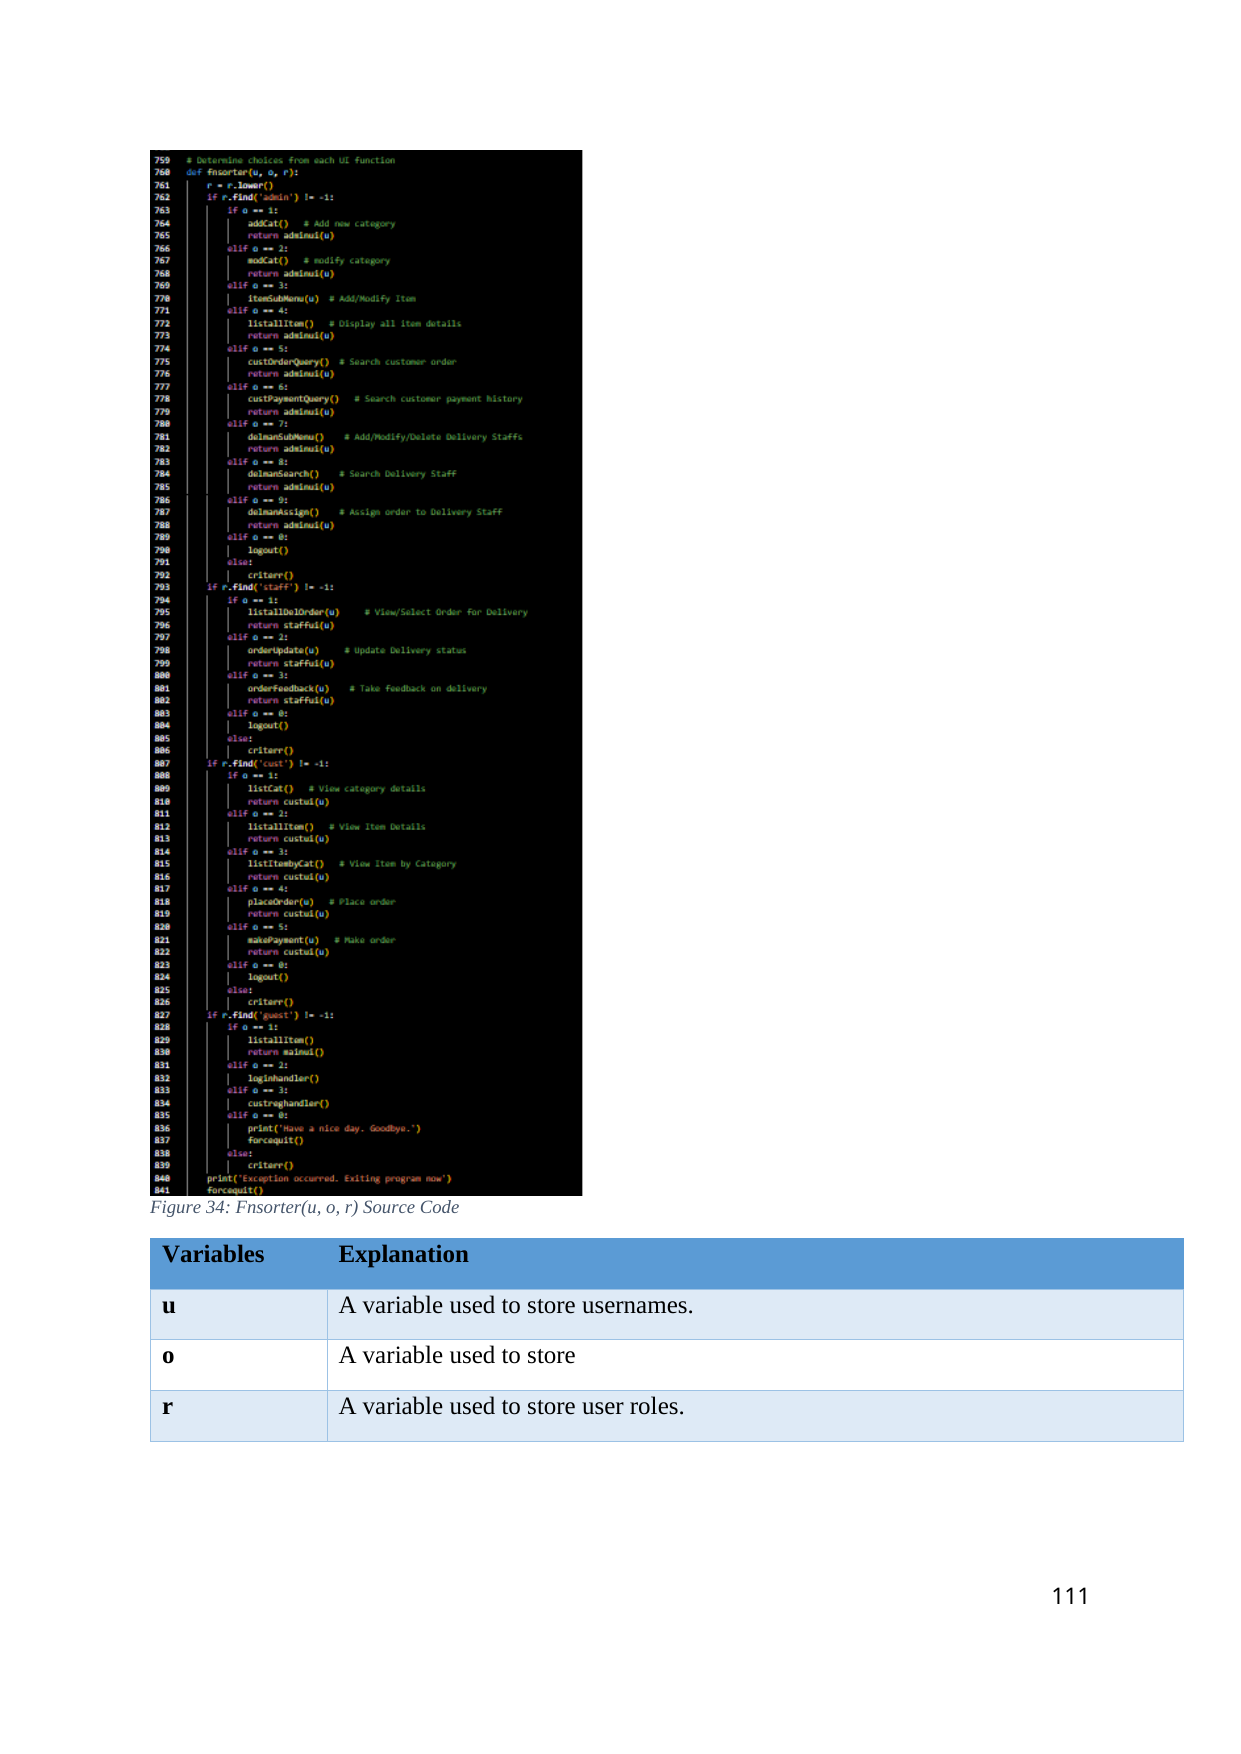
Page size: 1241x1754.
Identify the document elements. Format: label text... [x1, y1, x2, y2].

table_cell A variable used to store [328, 1340, 1183, 1390]
table_cell A variable used to store user roles. [328, 1391, 1183, 1441]
table_cell r [151, 1391, 327, 1441]
table_header Variables [151, 1239, 327, 1289]
table_header Explanation [328, 1239, 1183, 1289]
picture [150, 150, 583, 1196]
table_cell A variable used to store usernames. [328, 1290, 1183, 1339]
table_cell u [151, 1290, 327, 1339]
table_cell o [151, 1340, 327, 1390]
